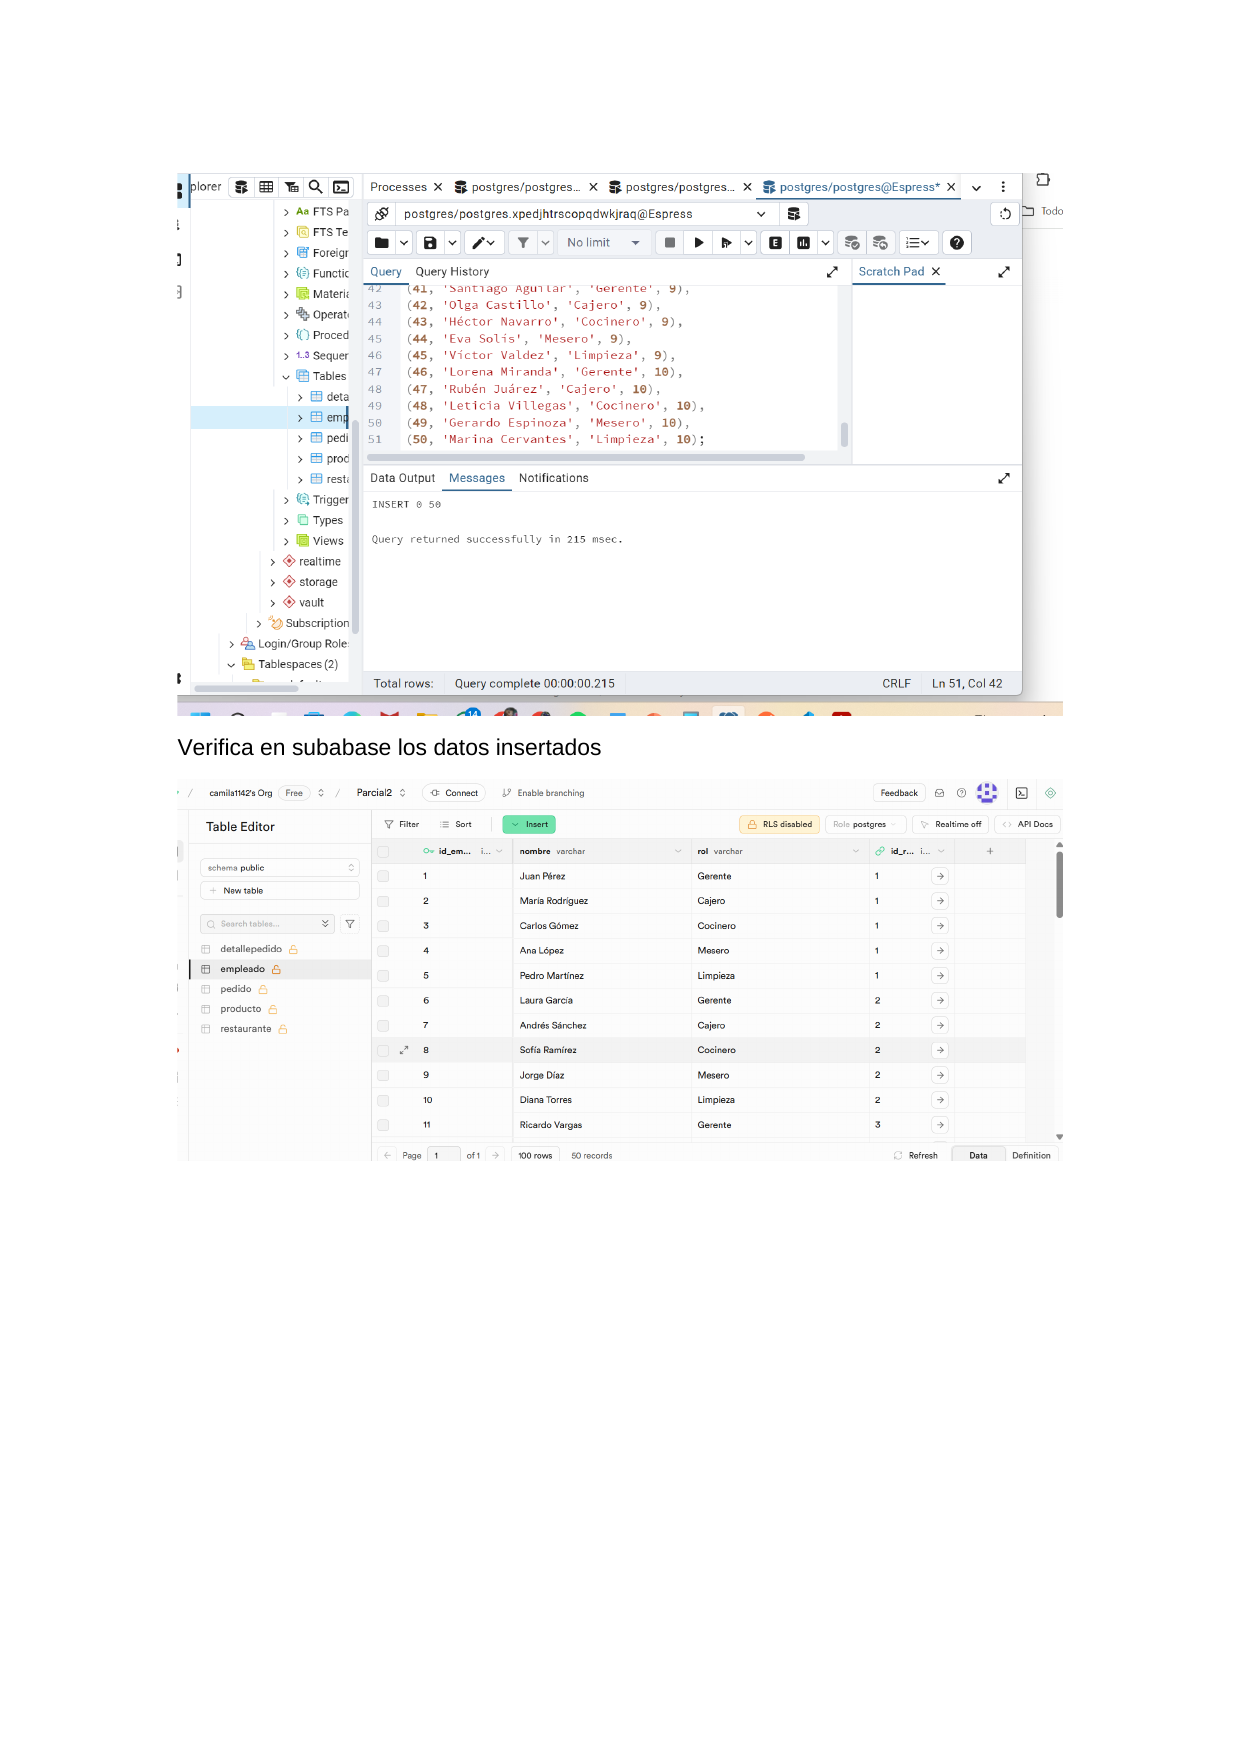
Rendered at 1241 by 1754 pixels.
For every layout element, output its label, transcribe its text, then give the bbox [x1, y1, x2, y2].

picture [177, 779, 1063, 1161]
text Verifica en subabase los datos insertados [177, 734, 1063, 761]
picture [177, 173, 1063, 716]
